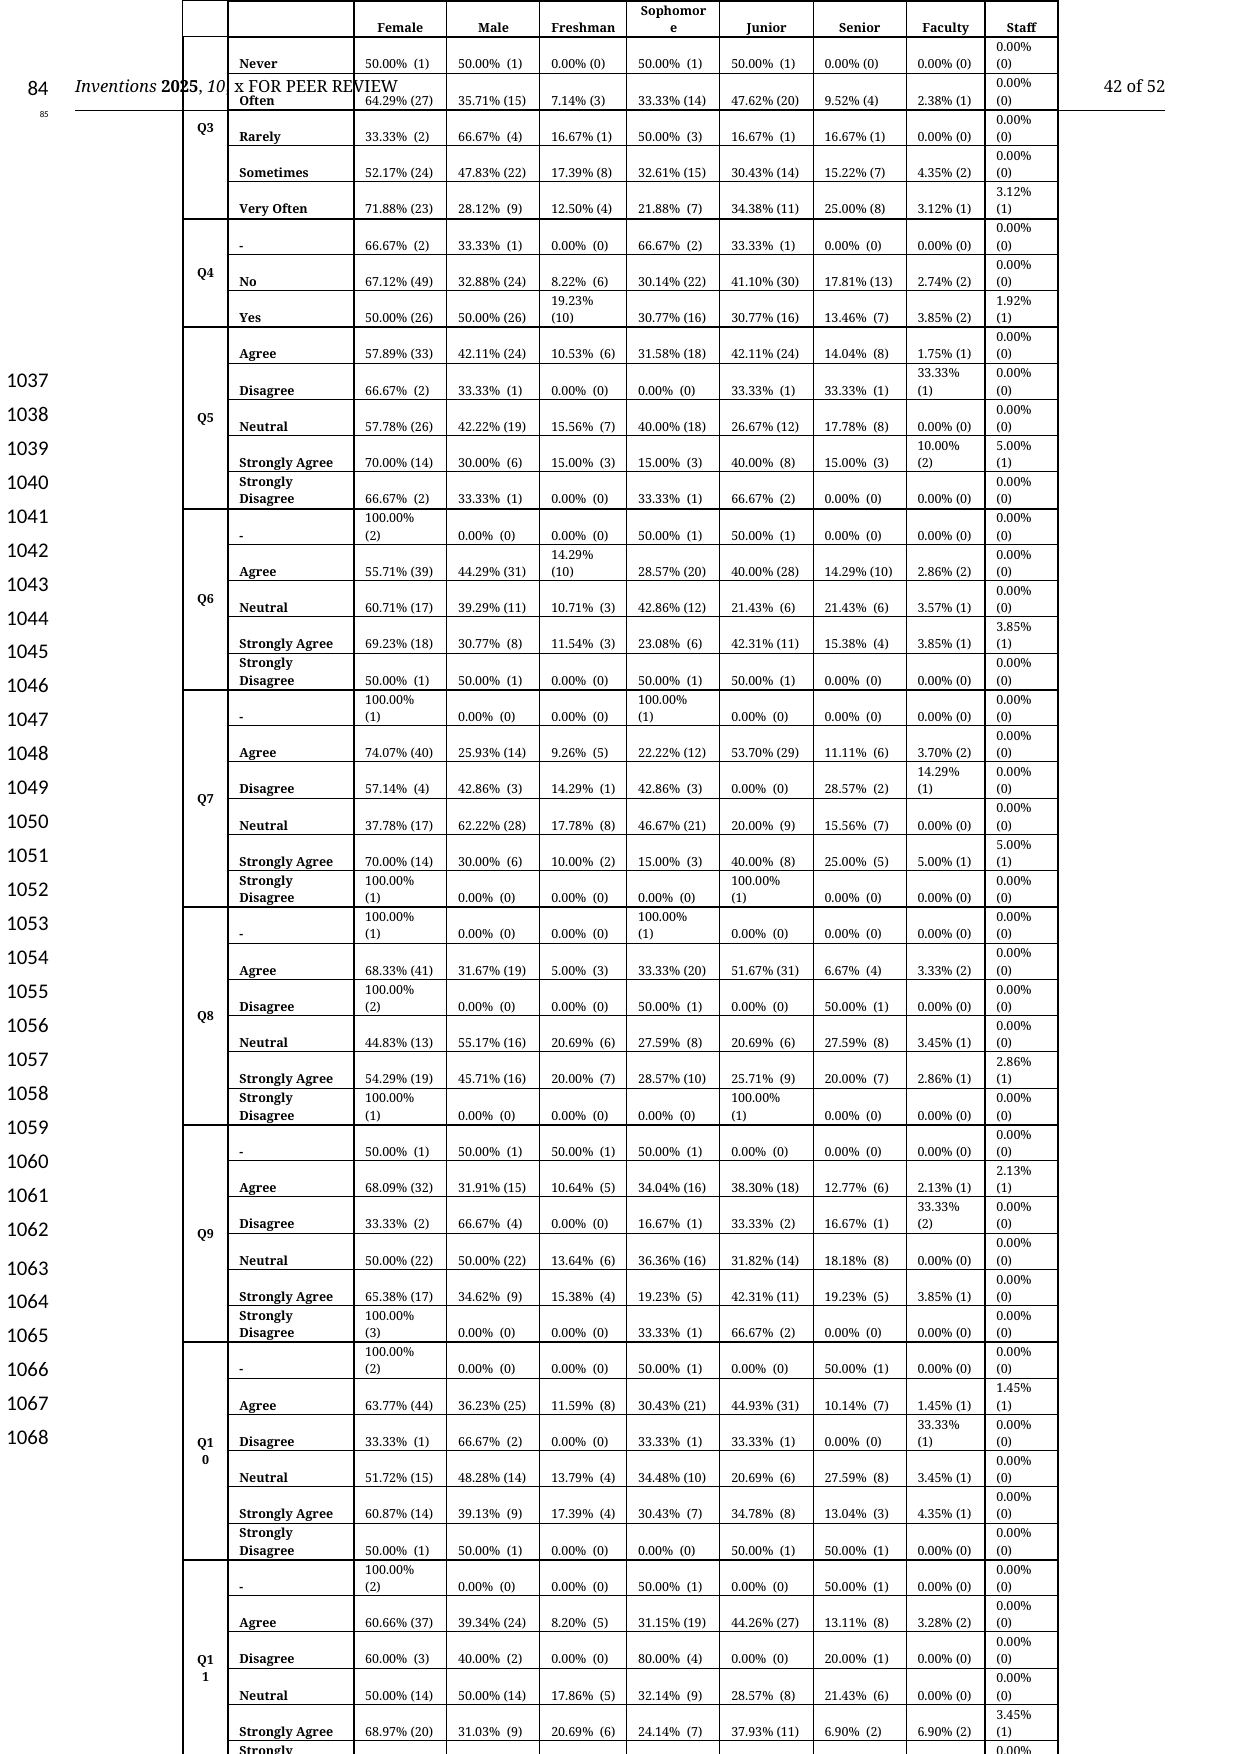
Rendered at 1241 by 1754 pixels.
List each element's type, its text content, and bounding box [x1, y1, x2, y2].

table_cell 5.00% (1) [907, 835, 984, 870]
table_cell 33.33% (1) [627, 1415, 719, 1450]
table_cell 0.00% (0) [986, 1234, 1057, 1269]
table_cell 53.70% (29) [720, 726, 813, 761]
table_cell 25.93% (14) [447, 726, 539, 761]
table_cell 3.70% (2) [907, 726, 984, 761]
table_cell 4.35% (2) [907, 146, 984, 181]
table_cell 10.64% (5) [540, 1161, 626, 1196]
table_cell 31.58% (18) [627, 328, 719, 362]
table_cell 11.54% (3) [540, 617, 626, 652]
table_cell 17.81% (13) [814, 255, 906, 290]
table_cell 13.11% (8) [814, 1596, 906, 1631]
table_header Male [447, 2, 539, 36]
table_cell 3.28% (2) [907, 1596, 984, 1631]
table_cell 15.00% (3) [627, 835, 719, 870]
table_cell 0.00% (0) [986, 364, 1057, 399]
table_cell 36.23% (25) [447, 1379, 539, 1414]
table_cell 30.43% (7) [627, 1487, 719, 1522]
table_cell Neutral [229, 1234, 353, 1269]
table_cell 0.00% (0) [986, 255, 1057, 290]
table_cell 34.78% (8) [720, 1487, 813, 1522]
table_cell 3.45% (1) [907, 1016, 984, 1051]
table_cell 25.00% (5) [814, 835, 906, 870]
table_cell 5.00% (1) [986, 436, 1057, 471]
table_cell 50.00% (1) [355, 654, 446, 689]
table_cell 15.00% (3) [814, 436, 906, 471]
table_cell 20.69% (6) [540, 1016, 626, 1051]
table_cell 0.00% (0) [447, 1343, 539, 1377]
table_cell 0.00% (0) [447, 980, 539, 1015]
table_cell 0.00% (0) [627, 1089, 719, 1124]
table_cell 33.33% (14) [627, 74, 719, 109]
table_cell 0.00% (0) [907, 1126, 984, 1160]
table_cell 64.29% (27) [355, 74, 446, 109]
table_cell 0.00% (0) [907, 691, 984, 725]
table_cell 12.77% (6) [814, 1161, 906, 1196]
table_cell 57.78% (26) [355, 400, 446, 435]
table_cell 28.57% (2) [814, 762, 906, 797]
table_cell 6.67% (4) [814, 944, 906, 979]
table_cell 21.43% (6) [814, 1669, 906, 1704]
table_cell 55.71% (39) [355, 545, 446, 580]
table_cell Q5 [184, 328, 227, 507]
table_cell 0.00% (0) [986, 146, 1057, 181]
table_cell Yes [229, 291, 353, 326]
table_cell 0.00% (0) [907, 980, 984, 1015]
table_cell 3.45% (1) [986, 1705, 1057, 1740]
table_cell 63.77% (44) [355, 1379, 446, 1414]
table_cell 0.00% (0) [540, 1741, 626, 1754]
table_cell 0.00% (0) [814, 691, 906, 725]
table_cell 11.59% (8) [540, 1379, 626, 1414]
table_cell 16.67% (1) [814, 110, 906, 145]
table_cell 21.43% (6) [814, 581, 906, 616]
table_cell 100.00% (1) [355, 691, 446, 725]
table_cell 50.00% (1) [355, 38, 446, 72]
table_cell 42.86% (12) [627, 581, 719, 616]
table_cell 20.00% (7) [814, 1052, 906, 1087]
table_header Sophomore [627, 2, 719, 36]
table_cell 0.00% (0) [540, 1561, 626, 1595]
table_cell 28.12% (9) [447, 182, 539, 217]
table_cell 17.78% (8) [540, 799, 626, 834]
table_cell 19.23% (5) [627, 1270, 719, 1305]
table_cell 66.67% (2) [447, 1415, 539, 1450]
table_cell Strongly Disagree [229, 1089, 353, 1124]
table_cell 100.00% (1) [355, 1089, 446, 1124]
table_cell Very Often [229, 182, 353, 217]
table_cell 3.12% (1) [986, 182, 1057, 217]
table_cell 14.29% (1) [540, 762, 626, 797]
table_cell 21.43% (6) [720, 581, 813, 616]
table_cell 33.33% (1) [355, 1415, 446, 1450]
table_cell Disagree [229, 1415, 353, 1450]
table_cell 50.00% (1) [627, 1561, 719, 1595]
table_cell 0.00% (0) [986, 1016, 1057, 1051]
table_cell 11.11% (6) [814, 726, 906, 761]
table_cell 54.29% (19) [355, 1052, 446, 1087]
table_cell Never [229, 38, 353, 72]
table_cell 51.72% (15) [355, 1451, 446, 1486]
table_cell 34.48% (10) [627, 1451, 719, 1486]
table_cell 50.00% (1) [720, 1524, 813, 1559]
table_cell 42.31% (11) [720, 617, 813, 652]
table_cell 14.29% (10) [814, 545, 906, 580]
table_cell Strongly Disagree [229, 1306, 353, 1341]
table_cell 9.26% (5) [540, 726, 626, 761]
table_cell 33.33% (1) [720, 1415, 813, 1450]
table_cell Disagree [229, 980, 353, 1015]
table_cell 0.00% (0) [986, 545, 1057, 580]
table_cell 0.00% (0) [907, 1089, 984, 1124]
table_cell 31.67% (19) [447, 944, 539, 979]
table_cell 60.00% (3) [355, 1632, 446, 1667]
table_cell 50.00% (1) [447, 654, 539, 689]
table_cell 0.00% (0) [986, 1089, 1057, 1124]
table_cell 42.86% (3) [447, 762, 539, 797]
table_cell 28.57% (20) [627, 545, 719, 580]
table_cell 2.13% (1) [986, 1161, 1057, 1196]
table_cell 0.00% (0) [907, 654, 984, 689]
table_cell 3.45% (1) [907, 1451, 984, 1486]
table_cell Strongly Agree [229, 1052, 353, 1087]
table_cell 0.00% (0) [986, 691, 1057, 725]
table_cell 33.33% (1) [814, 364, 906, 399]
table_cell 57.14% (4) [355, 762, 446, 797]
table_cell 71.88% (23) [355, 182, 446, 217]
table_cell 100.00% (2) [355, 980, 446, 1015]
table_cell 44.93% (31) [720, 1379, 813, 1414]
table_cell 33.33% (1) [447, 364, 539, 399]
table_cell Q6 [184, 510, 227, 689]
table_cell 50.00% (14) [355, 1669, 446, 1704]
table_cell 0.00% (0) [447, 1561, 539, 1595]
table_cell 0.00% (0) [540, 364, 626, 399]
table_cell 16.67% (1) [814, 1197, 906, 1232]
table_cell Q3 [184, 37, 227, 217]
table_cell 7.14% (3) [540, 74, 626, 109]
table_cell 33.33% (1) [907, 364, 984, 399]
table_cell 0.00% (0) [986, 38, 1057, 72]
table_cell 100.00% (1) [355, 908, 446, 942]
table_cell Strongly Agree [229, 1270, 353, 1305]
table_cell 50.00% (22) [355, 1234, 446, 1269]
table_cell 0.00% (0) [907, 110, 984, 145]
table_cell 68.09% (32) [355, 1161, 446, 1196]
table_cell 13.46% (7) [814, 291, 906, 326]
table_cell 0.00% (0) [986, 1669, 1057, 1704]
table_cell 17.39% (8) [540, 146, 626, 181]
table_cell 0.00% (0) [814, 220, 906, 254]
table_cell 16.67% (1) [720, 110, 813, 145]
table_cell 50.00% (1) [720, 510, 813, 544]
table_cell 0.00% (0) [814, 1415, 906, 1450]
table_cell 50.00% (26) [355, 291, 446, 326]
table_cell 30.00% (6) [447, 835, 539, 870]
table_cell 66.67% (2) [355, 220, 446, 254]
table_cell 0.00% (0) [627, 1524, 719, 1559]
table_cell 0.00% (0) [986, 1415, 1057, 1450]
table_cell 0.00% (0) [986, 762, 1057, 797]
table_cell 100.00% (2) [355, 1343, 446, 1377]
table_cell 0.00% (0) [907, 1741, 984, 1754]
table_cell 50.00% (26) [447, 291, 539, 326]
table_cell 32.88% (24) [447, 255, 539, 290]
table_cell 52.17% (24) [355, 146, 446, 181]
table_cell 66.67% (2) [720, 472, 813, 507]
table_cell 46.67% (21) [627, 799, 719, 834]
table_cell 15.38% (4) [814, 617, 906, 652]
table_cell 50.00% (1) [627, 1343, 719, 1377]
table_cell 0.00% (0) [720, 691, 813, 725]
table_cell 50.00% (1) [355, 1524, 446, 1559]
table_cell 0.00% (0) [540, 38, 626, 72]
table_cell 0.00% (0) [540, 472, 626, 507]
table_cell 0.00% (0) [986, 1741, 1057, 1754]
table_cell Q4 [184, 220, 227, 326]
table_cell 42.31% (11) [720, 1270, 813, 1305]
table_cell 50.00% (1) [720, 38, 813, 72]
table_cell 0.00% (0) [814, 38, 906, 72]
table_cell 27.59% (8) [814, 1016, 906, 1051]
table_cell 15.00% (3) [540, 436, 626, 471]
table_cell Disagree [229, 1197, 353, 1232]
table_cell 44.29% (31) [447, 545, 539, 580]
table_cell 100.00% (1) [720, 871, 813, 906]
table_cell 50.00% (14) [447, 1669, 539, 1704]
table_header Female [355, 2, 446, 36]
table_cell 0.00% (0) [447, 691, 539, 725]
table_cell 0.00% (0) [986, 1524, 1057, 1559]
table_cell 33.33% (1) [907, 1415, 984, 1450]
table_cell 0.00% (0) [540, 1197, 626, 1232]
table_cell 19.23% (10) [540, 291, 626, 326]
table_cell 33.33% (1) [627, 472, 719, 507]
table_cell 2.13% (1) [907, 1161, 984, 1196]
table_cell 0.00% (0) [814, 1306, 906, 1341]
table_cell 80.00% (4) [627, 1632, 719, 1667]
table_cell Neutral [229, 1016, 353, 1051]
table_cell 70.00% (14) [355, 835, 446, 870]
table_cell 0.00% (0) [447, 510, 539, 544]
table_cell 0.00% (0) [814, 654, 906, 689]
table_cell 1.45% (1) [986, 1379, 1057, 1414]
table_cell 32.61% (15) [627, 146, 719, 181]
table_cell 1.92% (1) [986, 291, 1057, 326]
table_cell 31.15% (19) [627, 1596, 719, 1631]
table_cell 2.86% (1) [986, 1052, 1057, 1087]
table_cell 40.00% (18) [627, 400, 719, 435]
table_cell 15.56% (7) [540, 400, 626, 435]
table_cell 0.00% (0) [627, 871, 719, 906]
table_cell 100.00% (1) [355, 871, 446, 906]
table_cell 0.00% (0) [627, 364, 719, 399]
table_cell 6.90% (2) [907, 1705, 984, 1740]
table_cell 2.74% (2) [907, 255, 984, 290]
table_cell 37.93% (11) [720, 1705, 813, 1740]
table_cell - [229, 691, 353, 725]
table_cell 0.00% (0) [986, 1596, 1057, 1631]
table_cell 0.00% (0) [907, 908, 984, 942]
table_cell 0.00% (0) [720, 908, 813, 942]
table_cell 33.33% (1) [447, 472, 539, 507]
table_cell 0.00% (0) [986, 871, 1057, 906]
table_cell 0.00% (0) [986, 726, 1057, 761]
table_cell 30.43% (14) [720, 146, 813, 181]
table_header Junior [720, 2, 813, 36]
table_cell 0.00% (0) [627, 1741, 719, 1754]
table_cell 44.26% (27) [720, 1596, 813, 1631]
table_cell 0.00% (0) [986, 400, 1057, 435]
table_cell 0.00% (0) [907, 1306, 984, 1341]
table_cell Neutral [229, 1669, 353, 1704]
table_cell 0.00% (0) [447, 1306, 539, 1341]
table_cell 0.00% (0) [814, 908, 906, 942]
table_cell 0.00% (0) [986, 1126, 1057, 1160]
table_cell Neutral [229, 581, 353, 616]
table_cell 10.71% (3) [540, 581, 626, 616]
table_cell Q10 [184, 1343, 227, 1559]
table_cell 0.00% (0) [720, 1561, 813, 1595]
table_cell 14.29% (1) [907, 762, 984, 797]
table_cell 3.85% (1) [907, 617, 984, 652]
table_cell 27.59% (8) [814, 1451, 906, 1486]
table_cell Agree [229, 1379, 353, 1414]
table_cell 40.00% (8) [720, 835, 813, 870]
table_cell 12.50% (4) [540, 182, 626, 217]
table_cell 4.35% (1) [907, 1487, 984, 1522]
table_cell 0.00% (0) [986, 980, 1057, 1015]
table_cell 0.00% (0) [540, 1089, 626, 1124]
table_cell 0.00% (0) [986, 328, 1057, 362]
table_cell 47.62% (20) [720, 74, 813, 109]
table_cell 60.66% (37) [355, 1596, 446, 1631]
table_cell 8.20% (5) [540, 1596, 626, 1631]
table_cell 34.38% (11) [720, 182, 813, 217]
table_cell 100.00% (2) [355, 510, 446, 544]
table_cell 50.00% (1) [447, 1524, 539, 1559]
table_cell 30.77% (16) [720, 291, 813, 326]
table_cell 20.69% (6) [720, 1016, 813, 1051]
table_cell 33.33% (1) [720, 220, 813, 254]
table_cell 0.00% (0) [986, 1197, 1057, 1232]
table_cell 0.00% (0) [986, 1306, 1057, 1341]
table_cell 0.00% (0) [986, 1270, 1057, 1305]
table_cell 0.00% (0) [986, 908, 1057, 942]
table_cell 0.00% (0) [814, 510, 906, 544]
table_cell Rarely [229, 110, 353, 145]
table_cell 20.69% (6) [720, 1451, 813, 1486]
table_cell 23.08% (6) [627, 617, 719, 652]
table_cell 0.00% (0) [907, 1669, 984, 1704]
table_cell Agree [229, 1596, 353, 1631]
table_cell Q11 [184, 1561, 227, 1754]
table_cell 30.43% (21) [627, 1379, 719, 1414]
table_cell 0.00% (0) [540, 980, 626, 1015]
table_cell 31.82% (14) [720, 1234, 813, 1269]
table_cell 0.00% (0) [540, 1415, 626, 1450]
table_cell 0.00% (0) [720, 1126, 813, 1160]
table_cell 27.59% (8) [627, 1016, 719, 1051]
table_cell Strongly Agree [229, 835, 353, 870]
table_cell 34.62% (9) [447, 1270, 539, 1305]
table_cell 34.04% (16) [627, 1161, 719, 1196]
table_cell 50.00% (1) [627, 654, 719, 689]
table_cell 17.78% (8) [814, 400, 906, 435]
table_cell 21.88% (7) [627, 182, 719, 217]
table_cell 50.00% (3) [627, 110, 719, 145]
table_cell 42.86% (3) [627, 762, 719, 797]
table_cell Disagree [229, 762, 353, 797]
table_cell 3.57% (1) [907, 581, 984, 616]
table_cell 15.38% (4) [540, 1270, 626, 1305]
table_cell 3.33% (2) [907, 944, 984, 979]
table_header Senior [814, 2, 906, 36]
table_cell 15.22% (7) [814, 146, 906, 181]
table_cell 0.00% (0) [814, 1126, 906, 1160]
table_cell 30.00% (6) [447, 436, 539, 471]
table_cell - [229, 908, 353, 942]
table_cell 6.90% (2) [814, 1705, 906, 1740]
table_cell 39.29% (11) [447, 581, 539, 616]
table_cell Strongly Agree [229, 617, 353, 652]
table_cell - [229, 1343, 353, 1377]
table_cell 69.23% (18) [355, 617, 446, 652]
table_cell 100.00% (1) [720, 1089, 813, 1124]
table_cell 20.69% (6) [540, 1705, 626, 1740]
table_cell 60.87% (14) [355, 1487, 446, 1522]
table_cell 3.85% (2) [907, 291, 984, 326]
table_cell 13.04% (3) [814, 1487, 906, 1522]
table_cell 0.00% (0) [814, 1089, 906, 1124]
table_cell 3.85% (1) [907, 1270, 984, 1305]
table_cell 0.00% (0) [986, 1343, 1057, 1377]
table_cell 50.00% (1) [627, 1126, 719, 1160]
table_cell 0.00% (0) [986, 1632, 1057, 1667]
table_cell 0.00% (0) [447, 908, 539, 942]
table_cell 0.00% (0) [907, 400, 984, 435]
table_cell 33.33% (1) [720, 364, 813, 399]
table_cell 40.00% (2) [447, 1632, 539, 1667]
table_cell Q9 [184, 1126, 227, 1341]
table_cell 14.29% (10) [540, 545, 626, 580]
table_cell 0.00% (0) [986, 1487, 1057, 1522]
table_cell 0.00% (0) [540, 871, 626, 906]
table_cell 60.71% (17) [355, 581, 446, 616]
table_cell 45.71% (16) [447, 1052, 539, 1087]
table_cell 22.22% (12) [627, 726, 719, 761]
table_cell 9.52% (4) [814, 74, 906, 109]
table_cell 30.14% (22) [627, 255, 719, 290]
table_cell 0.00% (0) [986, 1451, 1057, 1486]
table_cell Often [229, 74, 353, 109]
table_cell 28.57% (8) [720, 1669, 813, 1704]
table_cell 65.38% (17) [355, 1270, 446, 1305]
table_cell 0.00% (0) [907, 38, 984, 72]
table_cell 0.00% (0) [720, 762, 813, 797]
table_cell 33.33% (2) [720, 1197, 813, 1232]
table_cell 15.00% (3) [627, 436, 719, 471]
table_cell 40.00% (28) [720, 545, 813, 580]
table_cell 2.86% (1) [907, 1052, 984, 1087]
table_cell 0.00% (0) [540, 908, 626, 942]
table_cell 50.00% (1) [814, 1524, 906, 1559]
table_cell 0.00% (0) [447, 871, 539, 906]
table_cell Disagree [229, 1632, 353, 1667]
table_cell 20.00% (9) [720, 799, 813, 834]
table_cell Neutral [229, 799, 353, 834]
table_cell 38.30% (18) [720, 1161, 813, 1196]
table_cell 0.00% (0) [907, 1632, 984, 1667]
table_cell 0.00% (0) [986, 510, 1057, 544]
table_cell 50.00% (1) [627, 980, 719, 1015]
table_cell 48.28% (14) [447, 1451, 539, 1486]
table_cell - [229, 220, 353, 254]
table_cell 50.00% (22) [447, 1234, 539, 1269]
table_cell 15.56% (7) [814, 799, 906, 834]
table_cell 0.00% (0) [907, 220, 984, 254]
table_cell 47.83% (22) [447, 146, 539, 181]
table_cell 0.00% (0) [540, 510, 626, 544]
table_cell 33.33% (1) [627, 1306, 719, 1341]
table_cell 0.00% (0) [907, 1524, 984, 1559]
table_cell 33.33% (2) [907, 1197, 984, 1232]
table_cell 0.00% (0) [540, 1632, 626, 1667]
table_cell 42.22% (19) [447, 400, 539, 435]
table_cell Agree [229, 944, 353, 979]
table_cell 0.00% (0) [907, 1234, 984, 1269]
table_cell 66.67% (2) [355, 364, 446, 399]
table_cell 13.79% (4) [540, 1451, 626, 1486]
table_cell 20.00% (1) [814, 1632, 906, 1667]
table_cell 66.67% (2) [355, 472, 446, 507]
table_cell 0.00% (0) [986, 1561, 1057, 1595]
table_cell Agree [229, 726, 353, 761]
table_cell Disagree [229, 364, 353, 399]
table_cell 0.00% (0) [540, 691, 626, 725]
table_header Freshman [540, 2, 626, 36]
table_cell 66.67% (4) [447, 110, 539, 145]
table_cell 74.07% (40) [355, 726, 446, 761]
table_cell Sometimes [229, 146, 353, 181]
table_cell 39.34% (24) [447, 1596, 539, 1631]
table_cell 17.39% (4) [540, 1487, 626, 1522]
table_cell 2.38% (1) [907, 74, 984, 109]
table_cell 50.00% (1) [720, 654, 813, 689]
table_cell 100.00% (1) [627, 691, 719, 725]
table_cell 1.75% (1) [907, 328, 984, 362]
table_cell 0.00% (0) [986, 472, 1057, 507]
table_cell 50.00% (1) [627, 38, 719, 72]
table_cell 5.00% (3) [540, 944, 626, 979]
table_cell 10.14% (7) [814, 1379, 906, 1414]
table_cell Strongly Agree [229, 1487, 353, 1522]
table_cell 31.03% (9) [447, 1705, 539, 1740]
table_cell 50.00% (1) [814, 1561, 906, 1595]
table_cell 62.22% (28) [447, 799, 539, 834]
table_cell 0.00% (0) [720, 980, 813, 1015]
table_cell 30.77% (8) [447, 617, 539, 652]
table_cell 50.00% (1) [814, 1343, 906, 1377]
table_cell 100.00% (3) [355, 1306, 446, 1341]
table_cell 26.67% (12) [720, 400, 813, 435]
table_cell 50.00% (1) [447, 1126, 539, 1160]
table_cell 41.10% (30) [720, 255, 813, 290]
table_cell Neutral [229, 400, 353, 435]
table_cell 66.67% (4) [447, 1197, 539, 1232]
table_cell 14.04% (8) [814, 328, 906, 362]
table_cell 55.17% (16) [447, 1016, 539, 1051]
table_cell 0.00% (0) [986, 220, 1057, 254]
table_cell Strongly Disagree [229, 472, 353, 507]
table_header [229, 2, 353, 36]
table_cell 1.45% (1) [907, 1379, 984, 1414]
table_cell 66.67% (2) [720, 1306, 813, 1341]
table_cell 40.00% (8) [720, 436, 813, 471]
table_cell 30.77% (16) [627, 291, 719, 326]
table_cell 0.00% (0) [986, 74, 1057, 109]
table_cell - [229, 1126, 353, 1160]
table_cell Agree [229, 1161, 353, 1196]
table_cell 0.00% (0) [540, 1343, 626, 1377]
table_cell 0.00% (0) [540, 1306, 626, 1341]
table_cell 3.85% (1) [986, 617, 1057, 652]
table_cell 13.64% (6) [540, 1234, 626, 1269]
table_cell 44.83% (13) [355, 1016, 446, 1051]
table_cell - [229, 1561, 353, 1595]
table_cell Agree [229, 328, 353, 362]
table_cell 10.00% (2) [907, 436, 984, 471]
table_cell Q7 [184, 691, 227, 906]
table_cell Strongly Disagree [229, 1524, 353, 1559]
table_cell 39.13% (9) [447, 1487, 539, 1522]
table_cell - [229, 510, 353, 544]
table_cell 0.00% (0) [540, 654, 626, 689]
table_cell 10.53% (6) [540, 328, 626, 362]
table_cell 3.12% (1) [907, 182, 984, 217]
table_cell 18.18% (8) [814, 1234, 906, 1269]
table_header Faculty [907, 2, 984, 36]
table_cell Strongly Disagree [229, 654, 353, 689]
table_cell 0.00% (0) [814, 871, 906, 906]
table_cell 33.33% (1) [355, 1741, 446, 1754]
table_cell 68.97% (20) [355, 1705, 446, 1740]
table_cell 8.22% (6) [540, 255, 626, 290]
table_cell 68.33% (41) [355, 944, 446, 979]
table_cell 0.00% (0) [720, 1632, 813, 1667]
table_cell 0.00% (0) [720, 1343, 813, 1377]
table_cell 35.71% (15) [447, 74, 539, 109]
table_cell 10.00% (2) [540, 835, 626, 870]
table_cell 33.33% (2) [355, 110, 446, 145]
table_cell 57.89% (33) [355, 328, 446, 362]
table_cell 0.00% (0) [986, 110, 1057, 145]
table_cell Strongly Disagree [229, 871, 353, 906]
table_cell 0.00% (0) [540, 1524, 626, 1559]
table_cell 50.00% (1) [447, 38, 539, 72]
table_cell 19.23% (5) [814, 1270, 906, 1305]
table_cell 16.67% (1) [540, 110, 626, 145]
table_cell 0.00% (0) [447, 1089, 539, 1124]
table_cell 70.00% (14) [355, 436, 446, 471]
table_cell 100.00% (2) [355, 1561, 446, 1595]
table_cell 32.14% (9) [627, 1669, 719, 1704]
table_cell 50.00% (1) [355, 1126, 446, 1160]
table_cell 0.00% (0) [907, 1343, 984, 1377]
table_cell 0.00% (0) [814, 472, 906, 507]
table_cell 33.33% (1) [447, 220, 539, 254]
table_cell Strongly Agree [229, 1705, 353, 1740]
table_cell 42.11% (24) [447, 328, 539, 362]
table_cell 50.00% (1) [540, 1126, 626, 1160]
table_cell 0.00% (0) [907, 1561, 984, 1595]
table_cell 2.86% (2) [907, 545, 984, 580]
table_cell 0.00% (0) [907, 472, 984, 507]
table_cell 66.67% (2) [627, 220, 719, 254]
table_cell 37.78% (17) [355, 799, 446, 834]
table_cell 51.67% (31) [720, 944, 813, 979]
table_cell 67.12% (49) [355, 255, 446, 290]
table_cell 33.33% (1) [720, 1741, 813, 1754]
table_header [183, 1, 227, 36]
table_cell 31.91% (15) [447, 1161, 539, 1196]
table_cell 0.00% (0) [986, 944, 1057, 979]
table_cell 0.00% (0) [986, 654, 1057, 689]
table_cell 0.00% (0) [907, 871, 984, 906]
table_cell No [229, 255, 353, 290]
table_cell 0.00% (0) [986, 799, 1057, 834]
table_cell 100.00% (1) [627, 908, 719, 942]
table_cell Neutral [229, 1451, 353, 1486]
table_cell 28.57% (10) [627, 1052, 719, 1087]
table_cell Strongly Disagree [229, 1741, 353, 1754]
table_header Staff [986, 2, 1057, 36]
table_cell 33.33% (20) [627, 944, 719, 979]
table_cell 36.36% (16) [627, 1234, 719, 1269]
table_cell 20.00% (7) [540, 1052, 626, 1087]
table_cell 16.67% (1) [627, 1197, 719, 1232]
table_cell 33.33% (2) [355, 1197, 446, 1232]
table_cell 0.00% (0) [986, 581, 1057, 616]
table_cell 25.00% (8) [814, 182, 906, 217]
table_cell 66.67% (2) [447, 1741, 539, 1754]
table_cell 5.00% (1) [986, 835, 1057, 870]
table_cell 50.00% (1) [814, 980, 906, 1015]
table_cell 66.67% (2) [814, 1741, 906, 1754]
table_cell 50.00% (1) [627, 510, 719, 544]
table_cell Agree [229, 545, 353, 580]
table_cell 25.71% (9) [720, 1052, 813, 1087]
table_cell Q8 [184, 908, 227, 1124]
table_cell 24.14% (7) [627, 1705, 719, 1740]
table_cell 42.11% (24) [720, 328, 813, 362]
table_cell 0.00% (0) [540, 220, 626, 254]
table_cell 0.00% (0) [907, 510, 984, 544]
table_cell 0.00% (0) [907, 799, 984, 834]
table_cell 17.86% (5) [540, 1669, 626, 1704]
table_cell Strongly Agree [229, 436, 353, 471]
